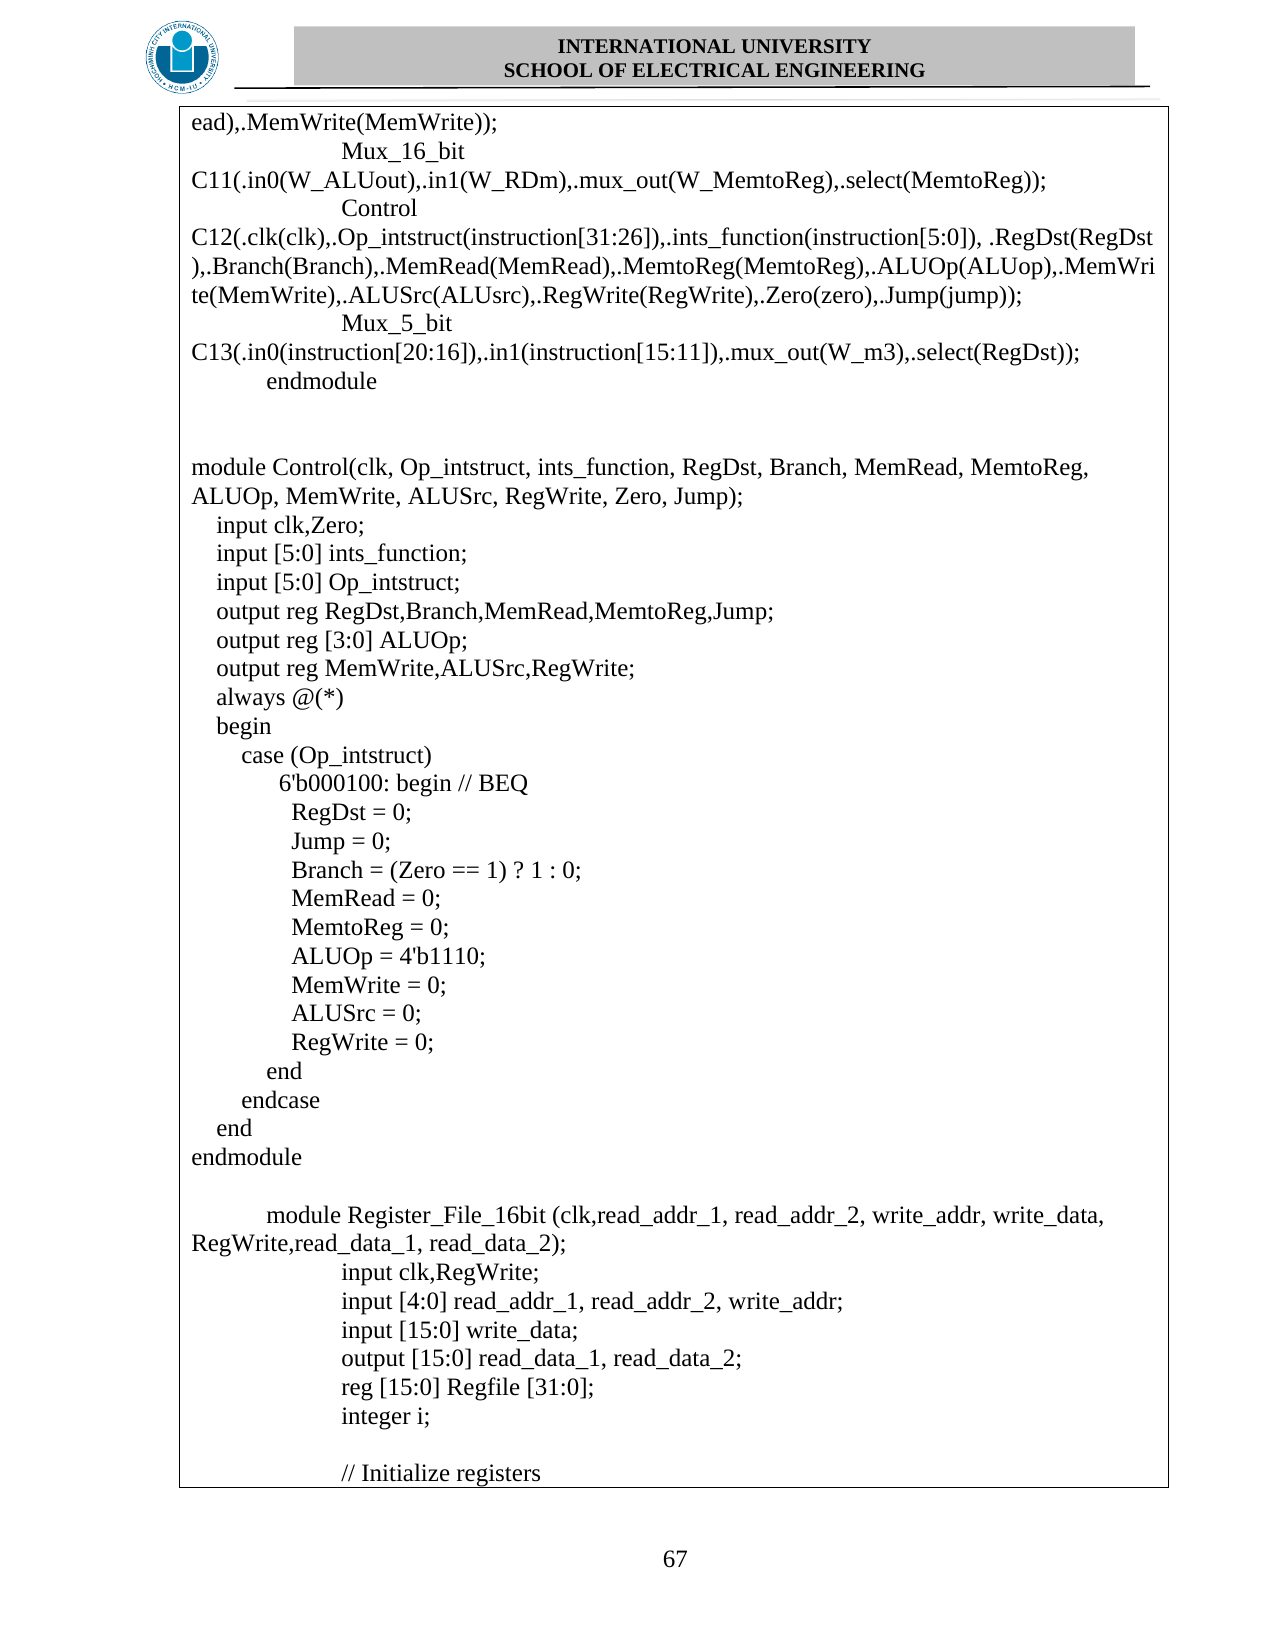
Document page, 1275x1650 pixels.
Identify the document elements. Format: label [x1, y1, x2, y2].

picture [144, 19, 219, 95]
table_cell [180, 107, 1168, 1487]
